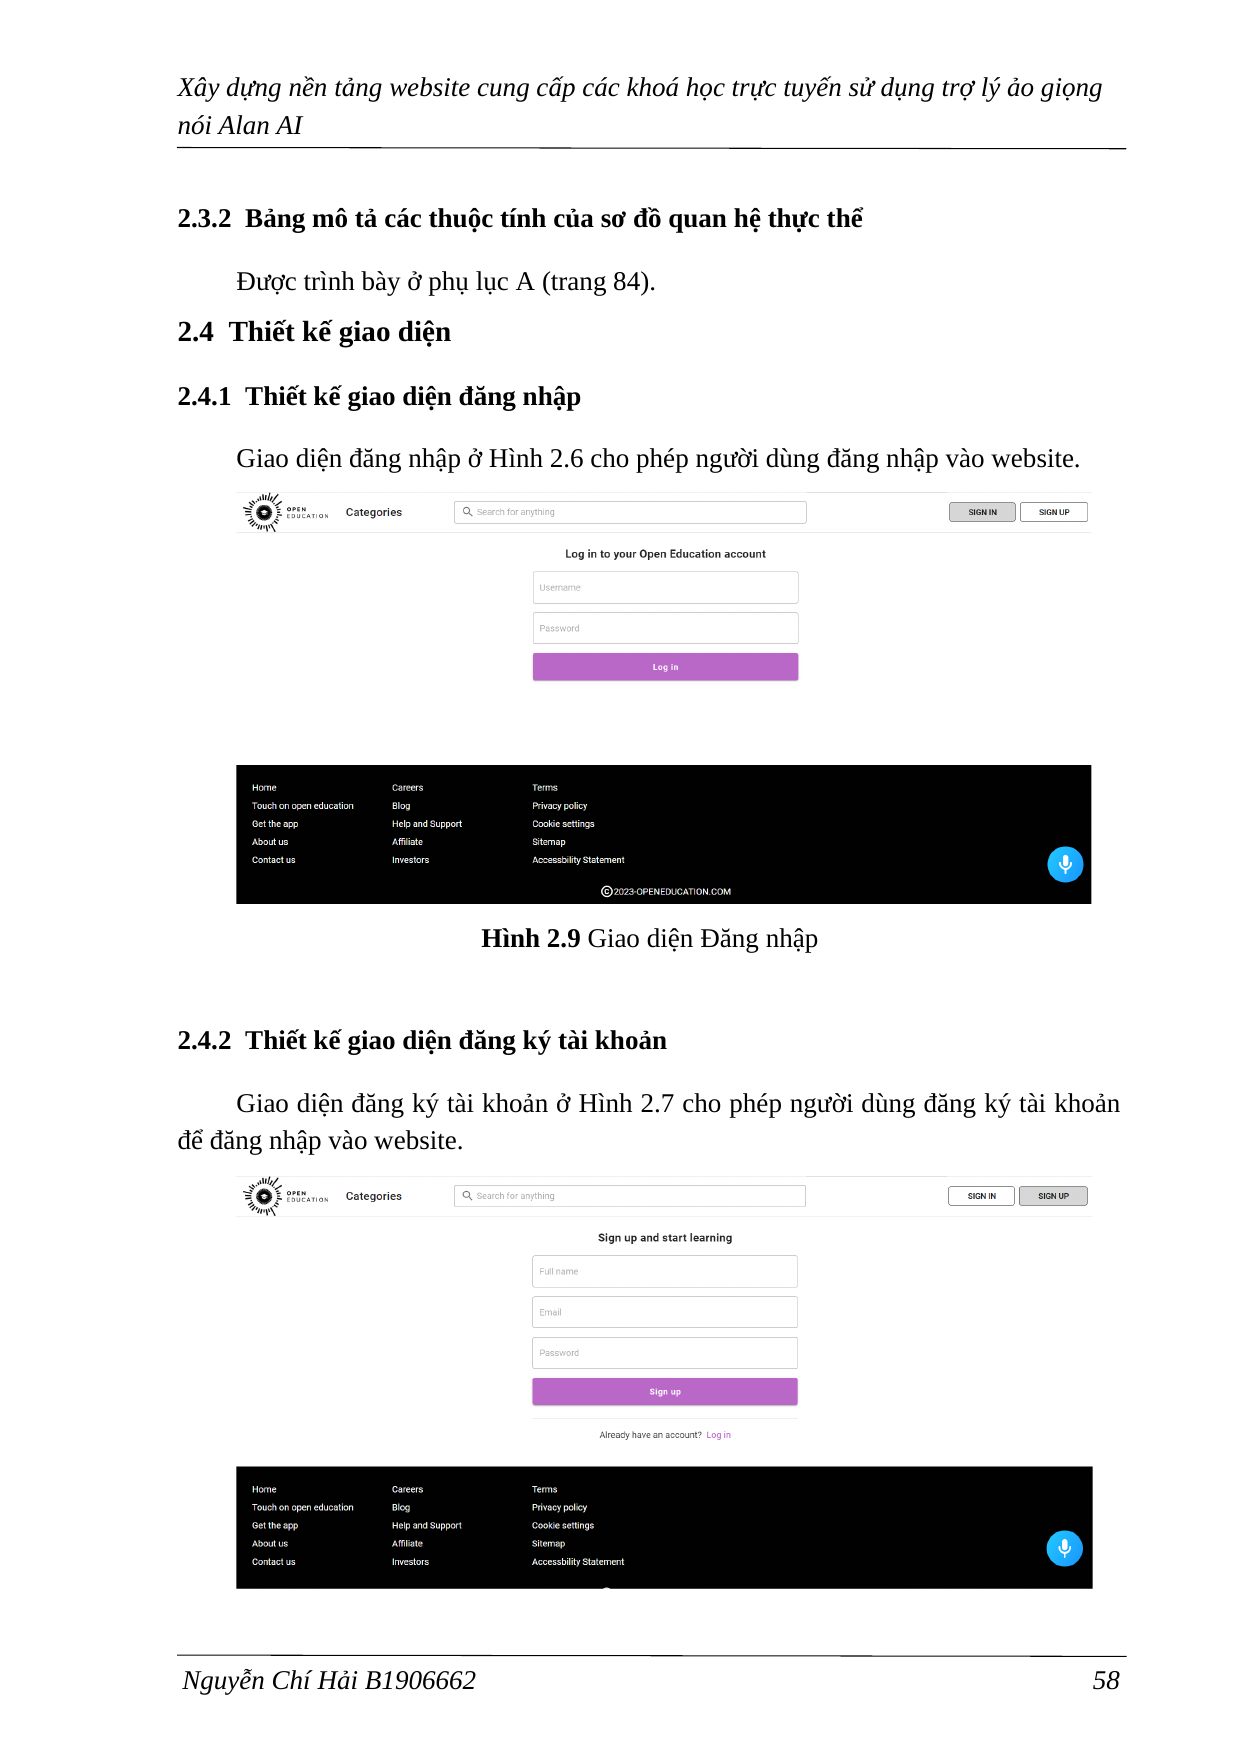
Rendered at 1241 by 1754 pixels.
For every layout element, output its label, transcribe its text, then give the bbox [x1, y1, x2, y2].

subtitle Thiết kế giao diện đăng ký tài khoản [177, 1024, 1122, 1056]
picture [236, 1173, 1093, 1589]
text Được trình bày ở phụ lục A (trang 84). [177, 264, 1122, 296]
subtitle Bảng mô tả các thuộc tính của sơ đồ quan hệ thực thể [177, 202, 1122, 233]
text Giao diện đăng nhập ở Hình 2.6 cho phép người dùng đăng nhập vào website. [177, 442, 1122, 473]
text Giao diện đăng ký tài khoản ở Hình 2.7 cho phép người dùng đăng ký tài khoản để đăng nhập vào website. [177, 1087, 1122, 1155]
subtitle Thiết kế giao diện đăng nhập [177, 379, 1122, 411]
subtitle Thiết kế giao diện [177, 314, 1122, 348]
picture [236, 491, 1092, 904]
